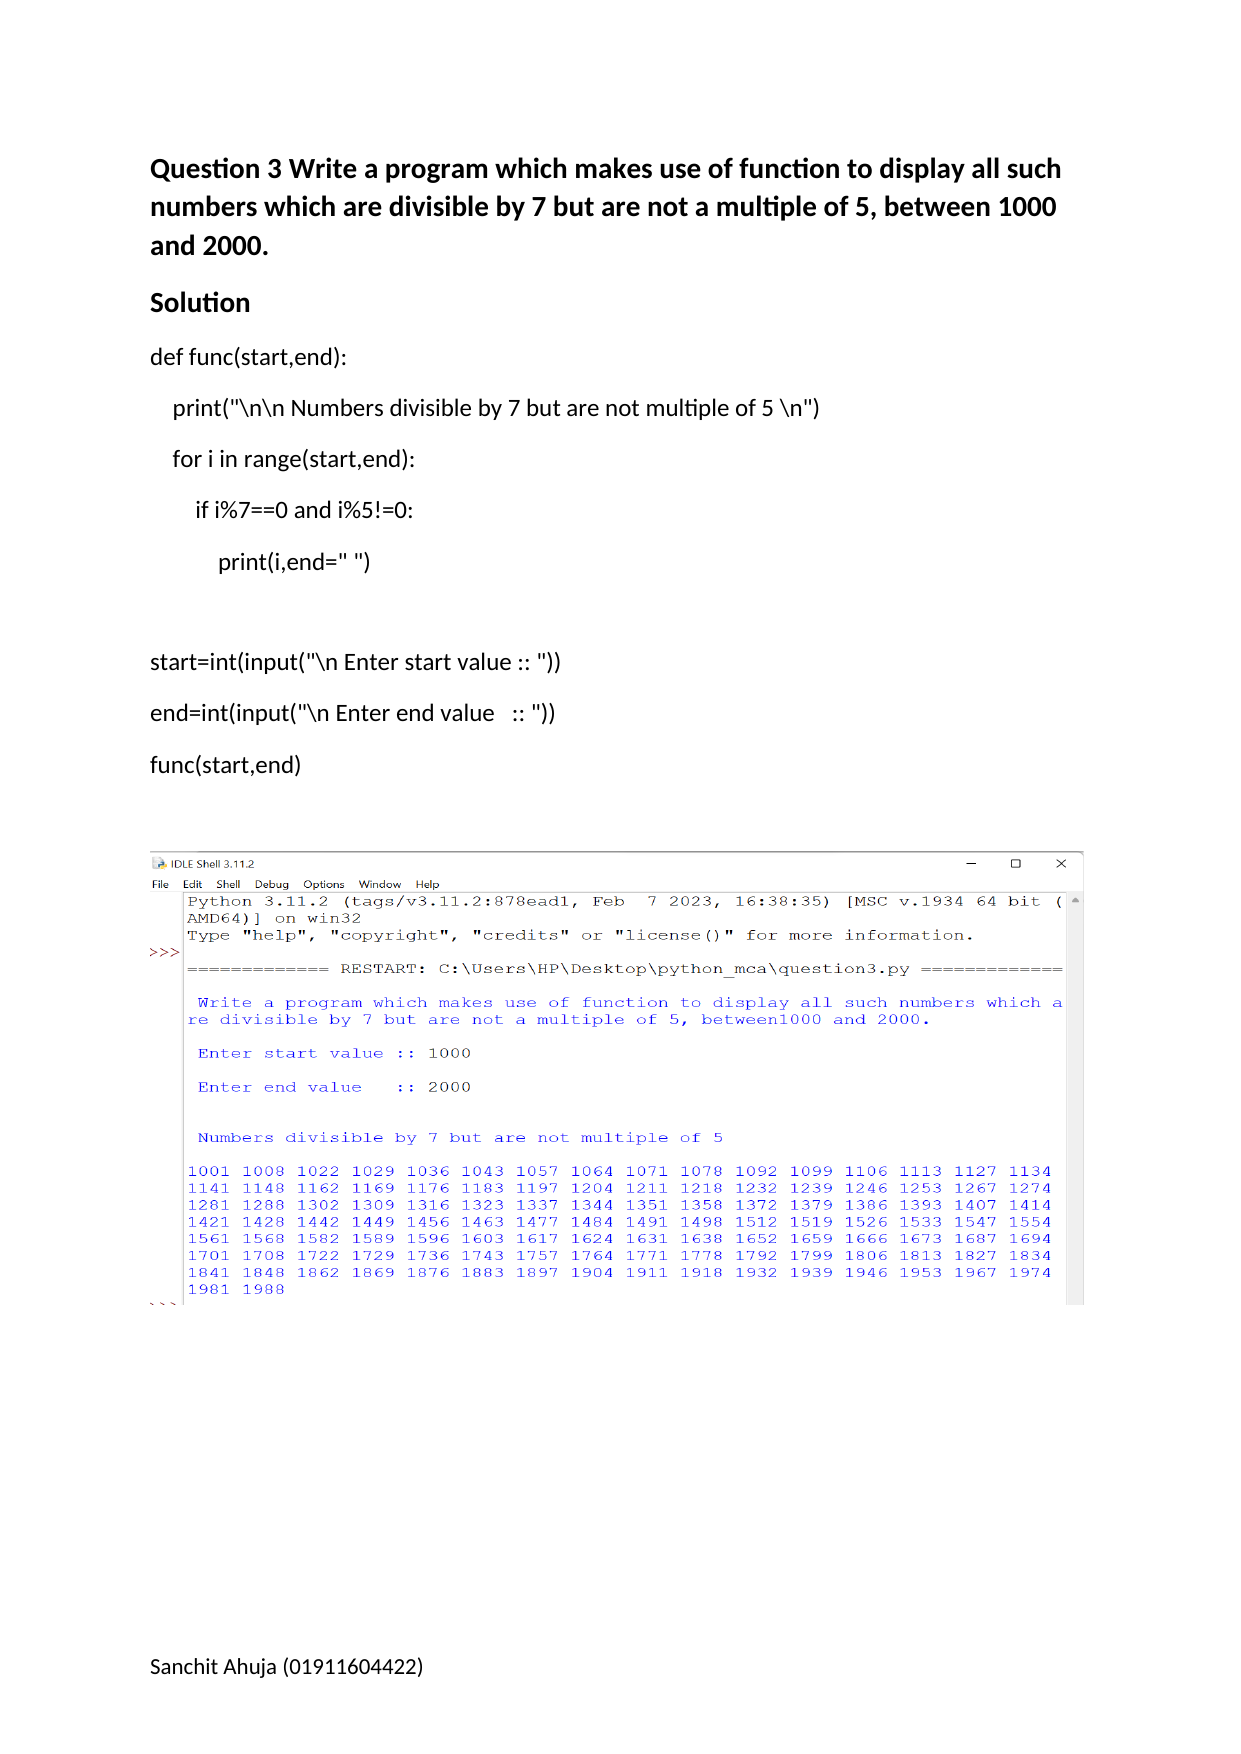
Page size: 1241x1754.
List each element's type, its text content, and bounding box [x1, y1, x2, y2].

text start=int(input("\n Enter start value :: ")) [150, 646, 1090, 677]
text func(start,end) [150, 749, 1090, 779]
text for i in range(start,end): [150, 443, 1090, 474]
text if i%7==0 and i%5!=0: [150, 495, 1090, 525]
text def func(start,end): [150, 341, 1090, 371]
text print(i,end=" ") [150, 546, 1090, 577]
text end=int(input("\n Enter end value :: ")) [150, 697, 1090, 728]
text print("\n\n Numbers divisible by 7 but are not multiple of 5 \n") [150, 392, 1090, 422]
text Solution [150, 284, 1090, 319]
text Question 3 Write a program which makes use of function to display all such numbers which are divisible by 7 but are not a multiple of 5, between 1000 and 2000. [150, 150, 1090, 262]
picture [150, 851, 1084, 1305]
